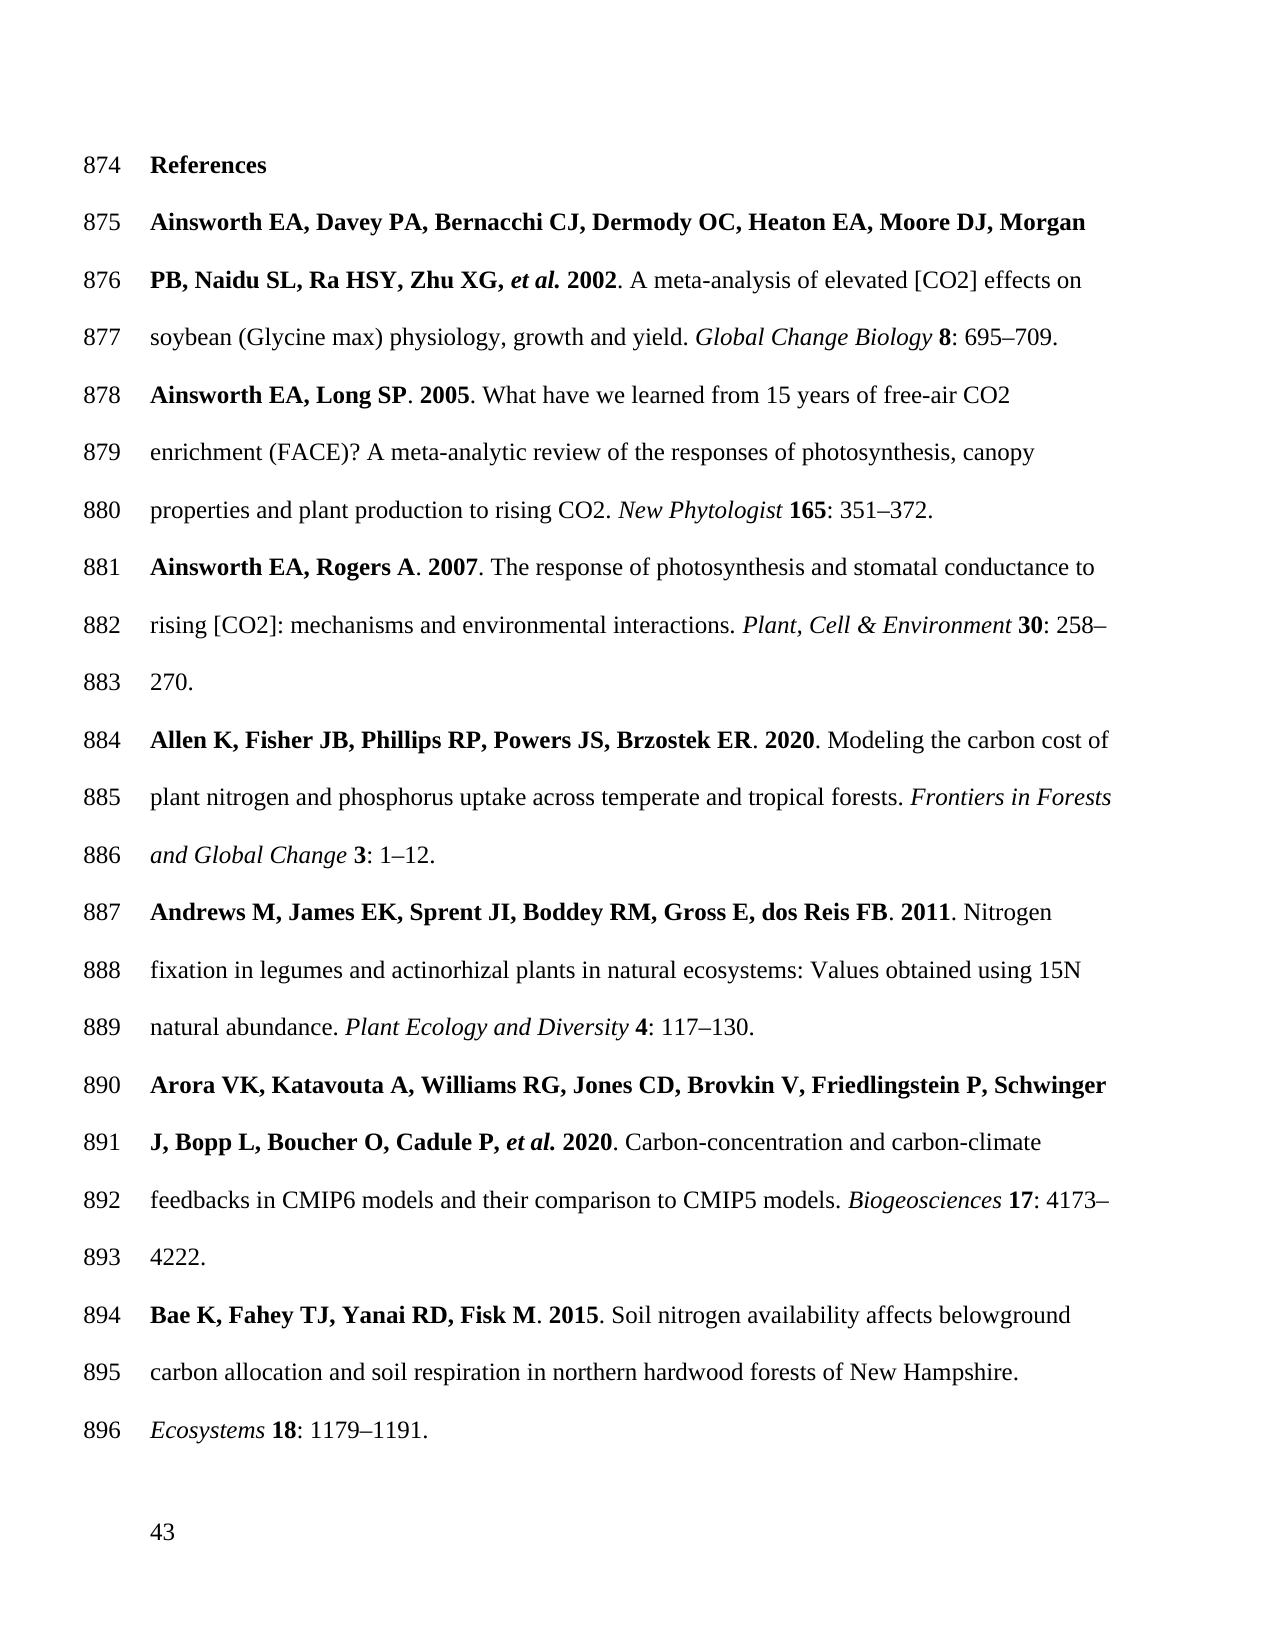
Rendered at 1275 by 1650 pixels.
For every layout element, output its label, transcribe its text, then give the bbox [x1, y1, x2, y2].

text Allen K, Fisher JB, Phillips RP, Powers JS, Brzostek ER. 2020. Modeling the carbon cost of plant nitrogen and phosphorus uptake across temperate and tropical forests. Frontiers in Forests and Global Change 3: 1–12. [150, 725, 1125, 869]
text Bae K, Fahey TJ, Yanai RD, Fisk M. 2015. Soil nitrogen availability affects belowground carbon allocation and soil respiration in northern hardwood forests of New Hampshire. Ecosystems 18: 1179–1191. [150, 1300, 1125, 1444]
text References [150, 150, 1125, 179]
text Arora VK, Katavouta A, Williams RG, Jones CD, Brovkin V, Friedlingstein P, Schwinger J, Bopp L, Boucher O, Cadule P, et al. 2020. Carbon-concentration and carbon-climate feedbacks in CMIP6 models and their comparison to CMIP5 models. Biogeosciences 17: 4173–4222. [150, 1070, 1125, 1271]
text Andrews M, James EK, Sprent JI, Boddey RM, Gross E, dos Reis FB. 2011. Nitrogen fixation in legumes and actinorhizal plants in natural ecosystems: Values obtained using 15N natural abundance. Plant Ecology and Diversity 4: 117–130. [150, 897, 1125, 1041]
text Ainsworth EA, Davey PA, Bernacchi CJ, Dermody OC, Heaton EA, Moore DJ, Morgan PB, Naidu SL, Ra HSY, Zhu XG, et al. 2002. A meta-analysis of elevated [CO2] effects on soybean (Glycine max) physiology, growth and yield. Global Change Biology 8: 695–709. [150, 207, 1125, 351]
text Ainsworth EA, Long SP. 2005. What have we learned from 15 years of free-air CO2 enrichment (FACE)? A meta-analytic review of the responses of photosynthesis, canopy properties and plant production to rising CO2. New Phytologist 165: 351–372. [150, 380, 1125, 524]
text Ainsworth EA, Rogers A. 2007. The response of photosynthesis and stomatal conductance to rising [CO2]: mechanisms and environmental interactions. Plant, Cell & Environment 30: 258–270. [150, 552, 1125, 696]
